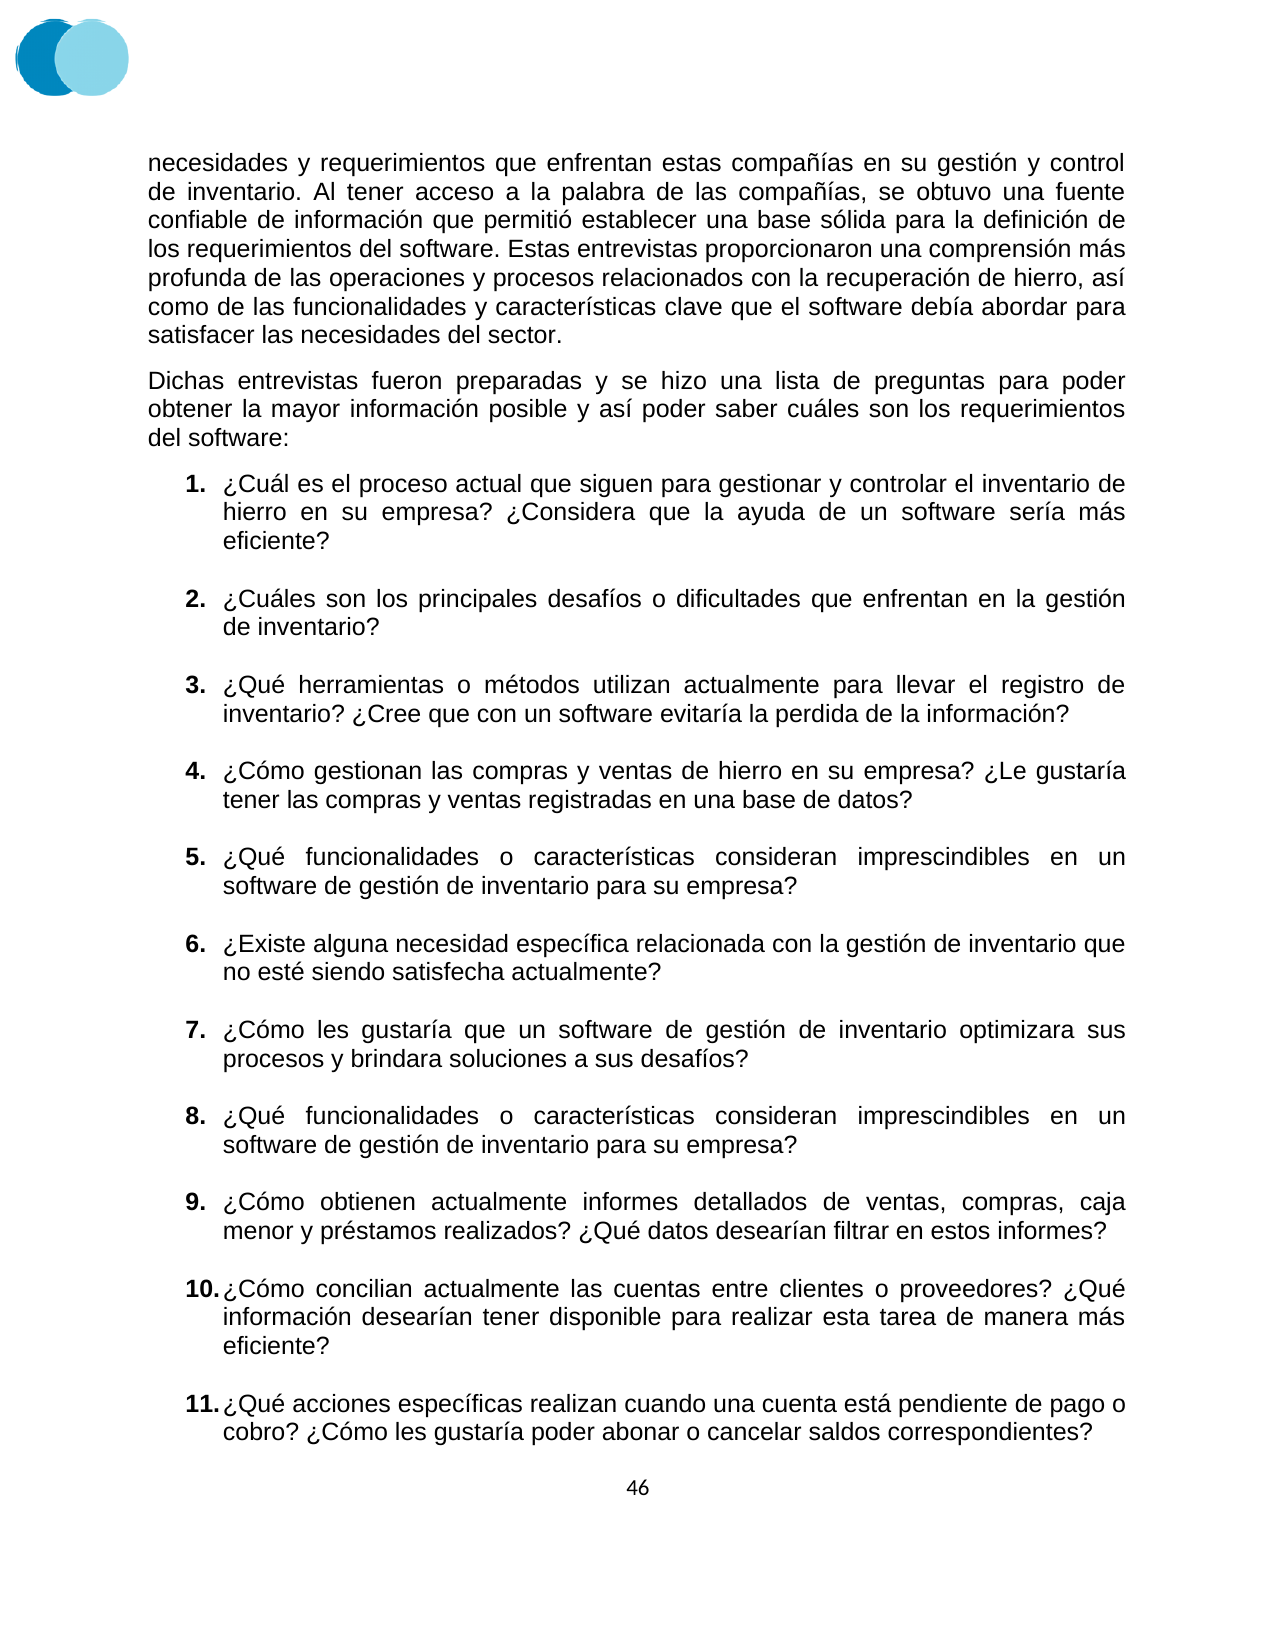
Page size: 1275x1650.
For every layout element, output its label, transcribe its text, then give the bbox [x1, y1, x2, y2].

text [148, 148, 1127, 349]
list ¿Qué acciones específicas realizan cuando una cuenta está pendiente de pago o cobro? ¿Cómo les gustaría poder abonar o cancelar saldos correspondientes? [185, 1388, 1127, 1446]
list ¿Cómo concilian actualmente las cuentas entre clientes o proveedores? ¿Qué información desearían tener disponible para realizar esta tarea de manera más eficiente? [185, 1273, 1127, 1360]
list ¿Qué funcionalidades o características consideran imprescindibles en un software de gestión de inventario para su empresa? [185, 1101, 1127, 1158]
picture [13, 16, 131, 99]
text Dichas entrevistas fueron preparadas y se hizo una lista de preguntas para poder obtener la mayor información posible y así poder saber cuáles son los requerimientos del software: [148, 366, 1127, 452]
list ¿Qué funcionalidades o características consideran imprescindibles en un software de gestión de inventario para su empresa? [185, 842, 1127, 900]
list ¿Cómo obtienen actualmente informes detallados de ventas, compras, caja menor y préstamos realizados? ¿Qué datos desearían filtrar en estos informes? [185, 1187, 1127, 1245]
list ¿Cómo les gustaría que un software de gestión de inventario optimizara sus procesos y brindara soluciones a sus desafíos? [185, 1015, 1127, 1072]
list ¿Qué herramientas o métodos utilizan actualmente para llevar el registro de inventario? ¿Cree que con un software evitaría la perdida de la información? [185, 670, 1127, 727]
list ¿Cuáles son los principales desafíos o dificultades que enfrentan en la gestión de inventario? [185, 583, 1127, 641]
list ¿Cuál es el proceso actual que siguen para gestionar y controlar el inventario de hierro en su empresa? ¿Considera que la ayuda de un software sería más eficiente? [185, 468, 1127, 555]
list ¿Cómo gestionan las compras y ventas de hierro en su empresa? ¿Le gustaría tener las compras y ventas registradas en una base de datos? [185, 756, 1127, 813]
list ¿Existe alguna necesidad específica relacionada con la gestión de inventario que no esté siendo satisfecha actualmente? [185, 928, 1127, 986]
